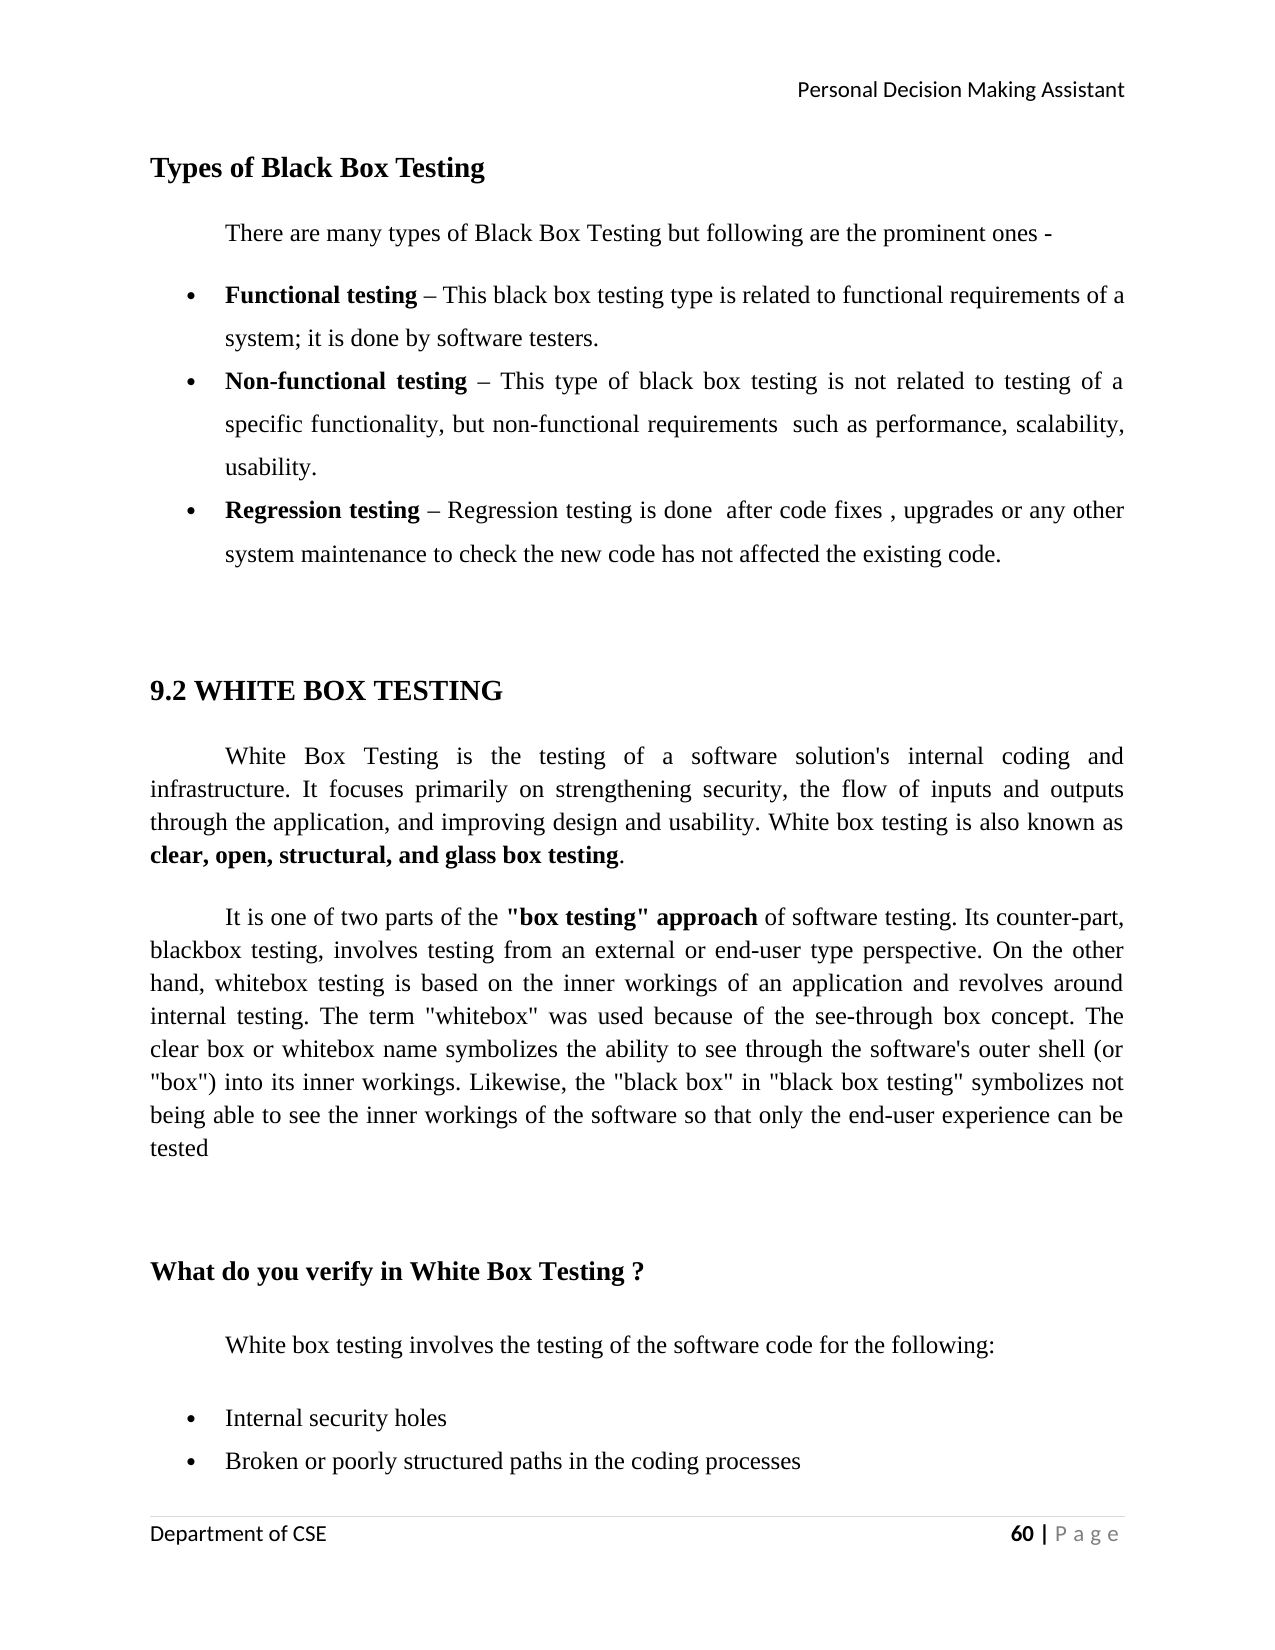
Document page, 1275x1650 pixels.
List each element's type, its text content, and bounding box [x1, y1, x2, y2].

list Functional testing – This black box testing type is related to functional requirements of a system; it is done by software testers. [187, 280, 1125, 352]
text White box testing involves the testing of the software code for the following: [150, 1330, 1125, 1359]
list Non-functional testing – This type of black box testing is not related to testing of a specific functionality, but non-functional requirements such as performance, scalability, usability. [187, 366, 1125, 481]
list Broken or poorly structured paths in the coding processes [187, 1446, 1125, 1474]
text White Box Testing is the testing of a software solution's internal coding and infrastructure. It focuses primarily on strengthening security, the flow of inputs and outputs through the application, and improving design and usability. White box testing is also known as clear, open, structural, and glass box testing. [150, 741, 1125, 869]
list Internal security holes [187, 1403, 1125, 1431]
text 9.2 WHITE BOX TESTING [150, 673, 1125, 707]
text Types of Black Box Testing [150, 150, 1125, 183]
text There are many types of Black Box Testing but following are the prominent ones - [150, 218, 1125, 246]
list Regression testing – Regression testing is done after code fixes , upgrades or any other system maintenance to check the new code has not affected the existing code. [187, 496, 1125, 567]
text It is one of two parts of the "box testing" approach of software testing. Its counter-part, blackbox testing, involves testing from an external or end-user type perspective. On the other hand, whitebox testing is based on the inner workings of an application and revolves around internal testing. The term "whitebox" was used because of the see-through box concept. The clear box or whitebox name symbolizes the ability to see through the software's outer shell (or "box") into its inner workings. Likewise, the "black box" in "black box testing" symbolizes not being able to see the inner workings of the software so that only the end-user experience can be tested [150, 902, 1125, 1162]
subtitle What do you verify in White Box Testing ? [150, 1254, 1125, 1286]
